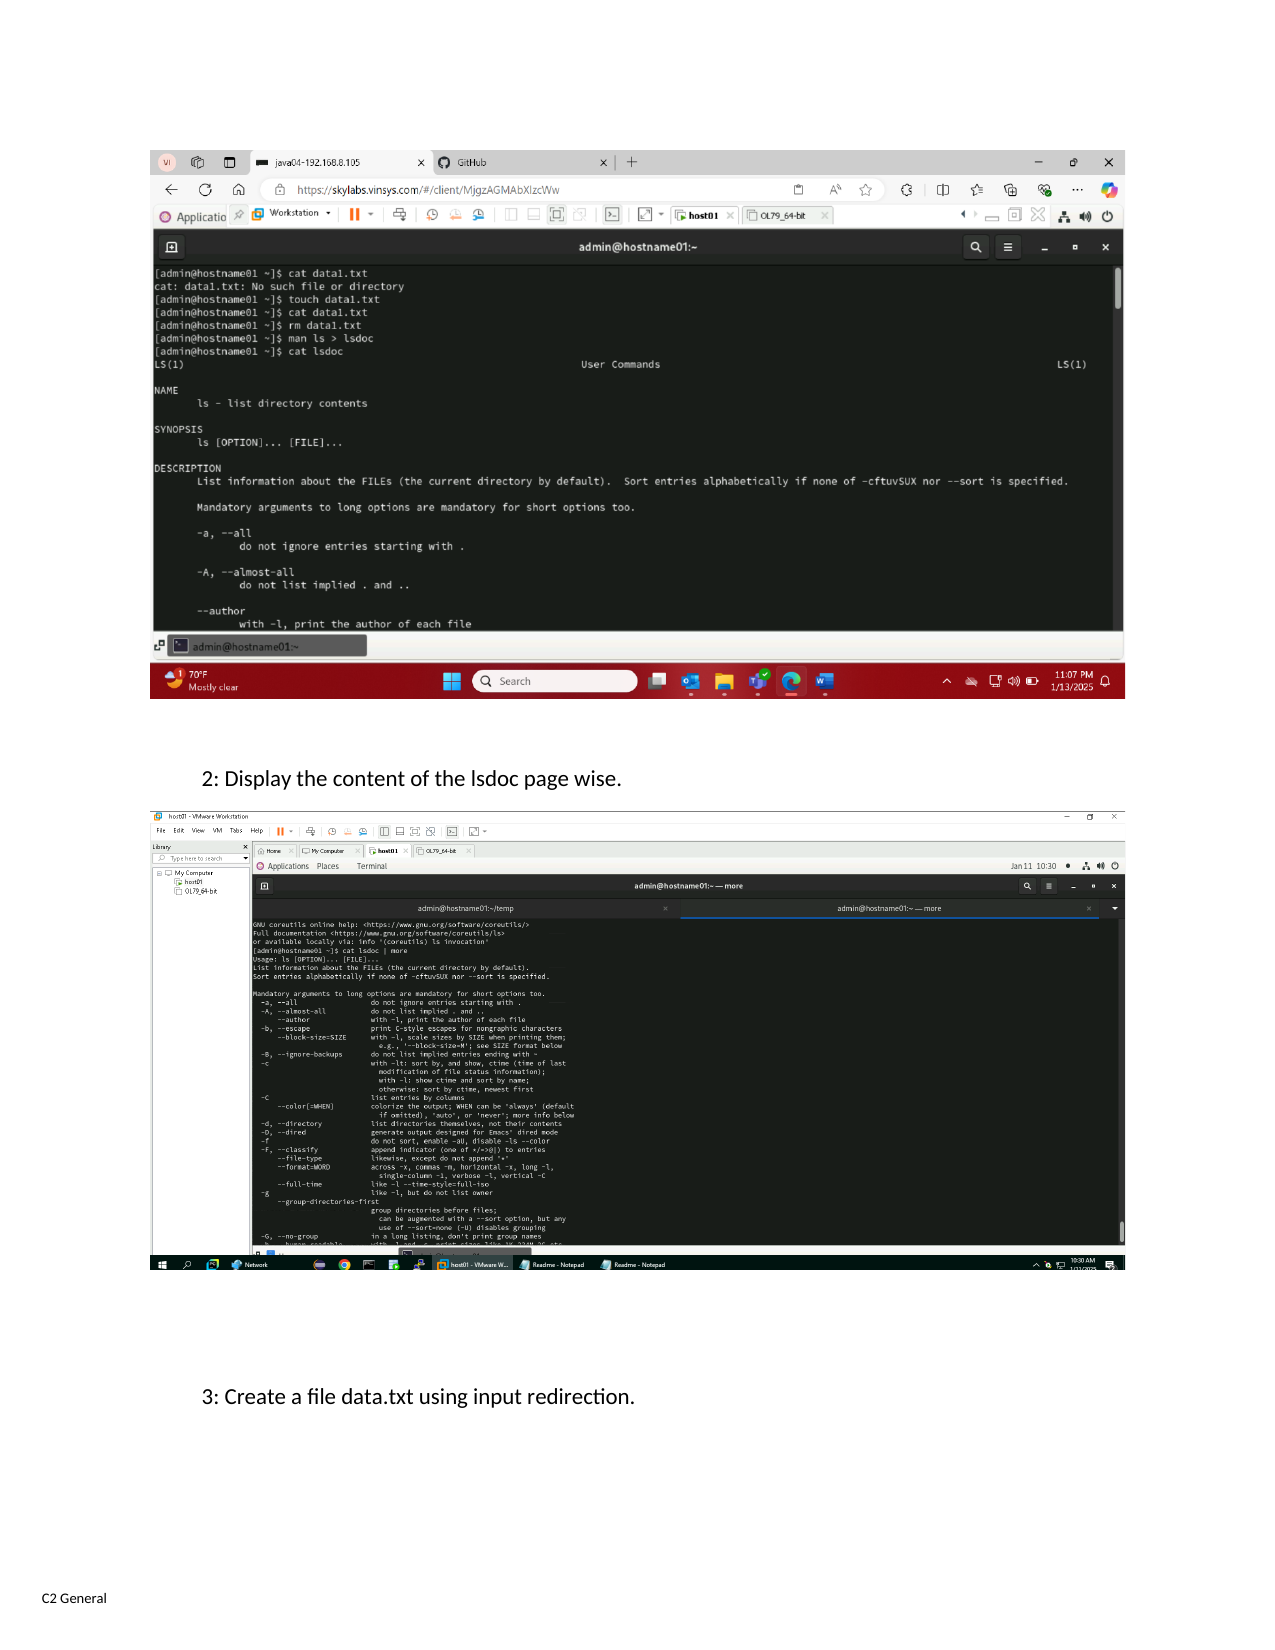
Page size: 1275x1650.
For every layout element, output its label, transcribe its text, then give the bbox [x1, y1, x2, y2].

text 2: Display the content of the lsdoc page wise. [150, 764, 1125, 792]
picture [150, 811, 1125, 1270]
text 3: Create a file data.txt using input redirection. [150, 1382, 1125, 1410]
picture [150, 150, 1125, 699]
